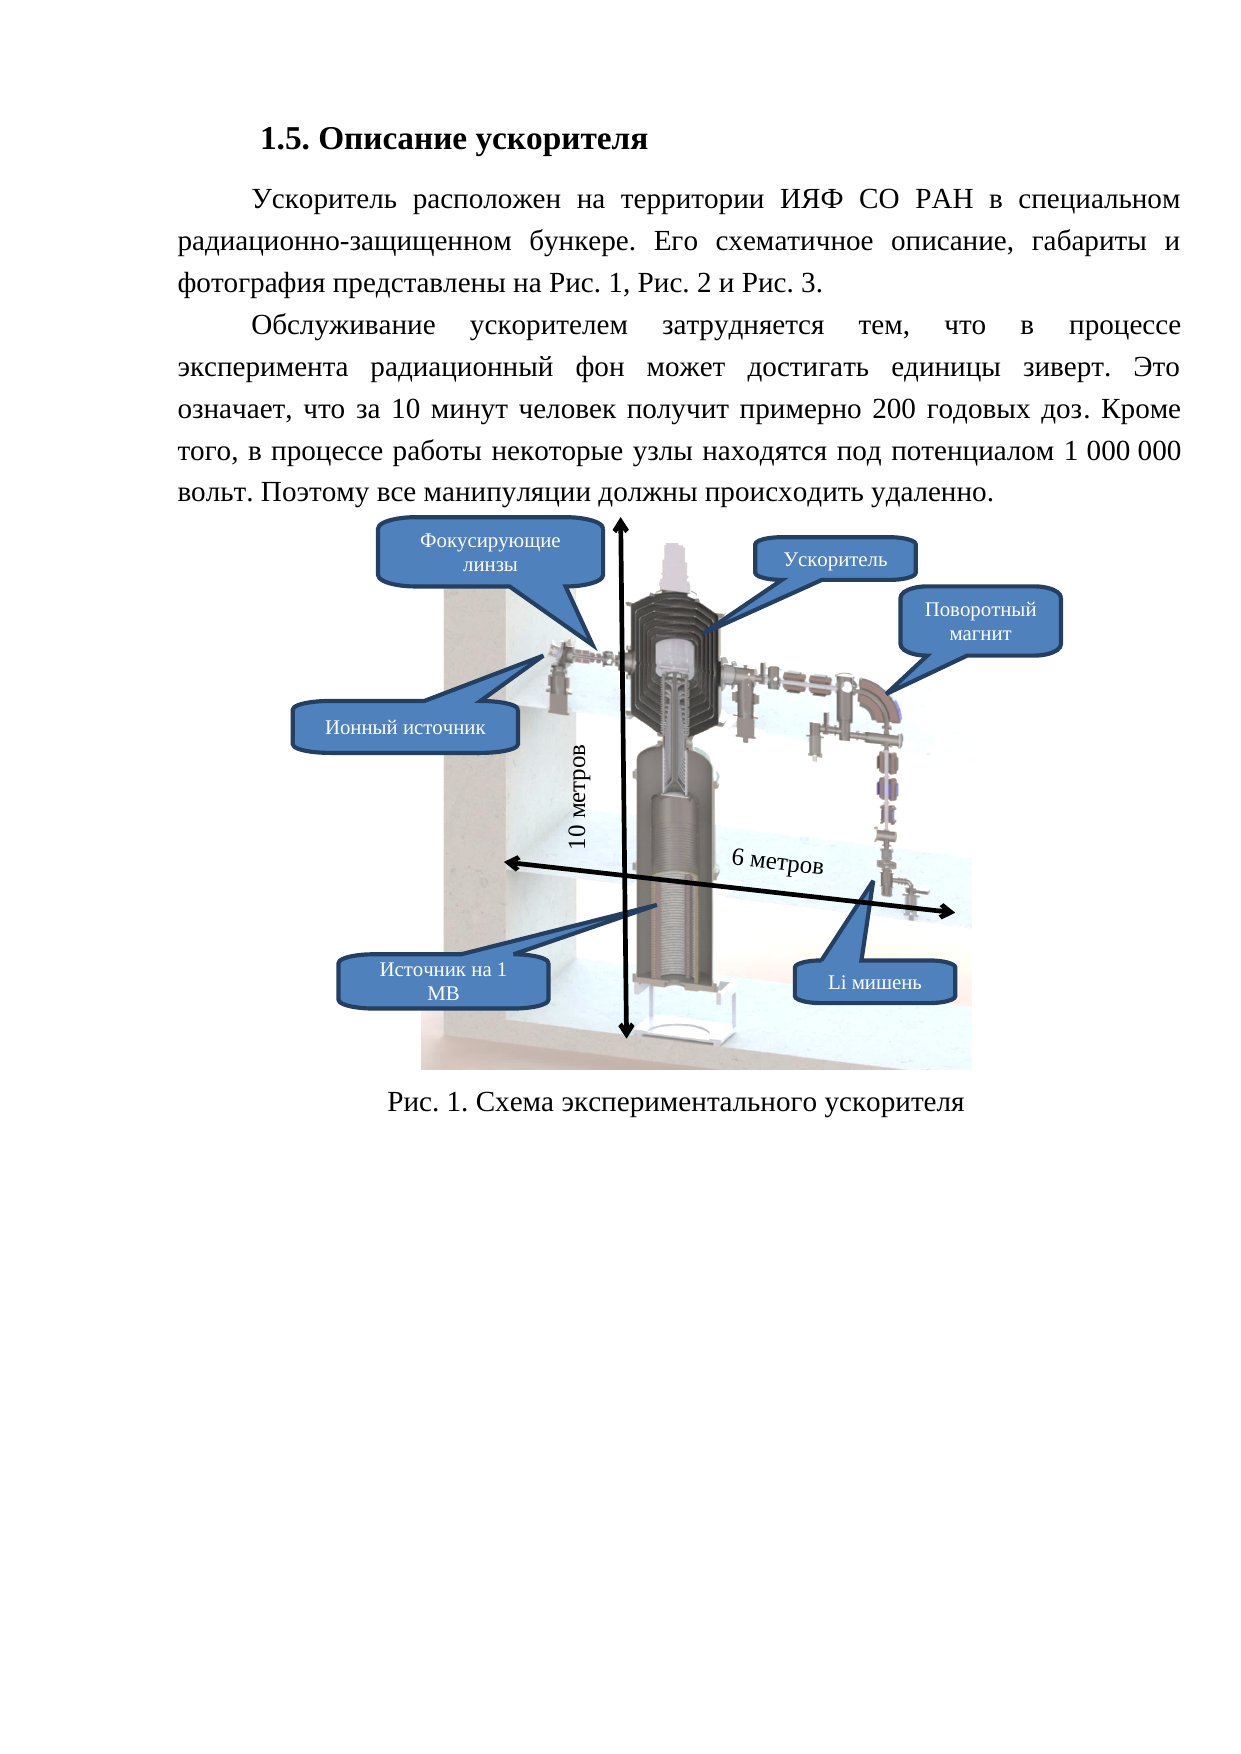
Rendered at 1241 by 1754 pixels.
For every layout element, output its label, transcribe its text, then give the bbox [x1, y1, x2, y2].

picture [421, 543, 972, 1070]
text Обслуживание ускорителем затрудняется тем, что в процессе эксперимента радиационный фон может достигать единицы зиверт. Это означает, что за 10 минут человек получит примерно 200 годовых доз. Кроме того, в процессе работы некоторые узлы находятся под потенциалом 1 000 000 вольт. Поэтому все манипуляции должны происходить удаленно. [177, 307, 1181, 508]
text Ускоритель расположен на территории ИЯФ СО РАН в специальном радиационно-защищенном бункере. Его схематичное описание, габариты и фотография представлены на рис. 1, рис. 2 и рис. 3. [177, 181, 1181, 299]
text Схема экспериментального ускорителя [215, 1084, 1181, 1118]
text Описание ускорителя [260, 118, 1181, 156]
picture [421, 543, 622, 952]
